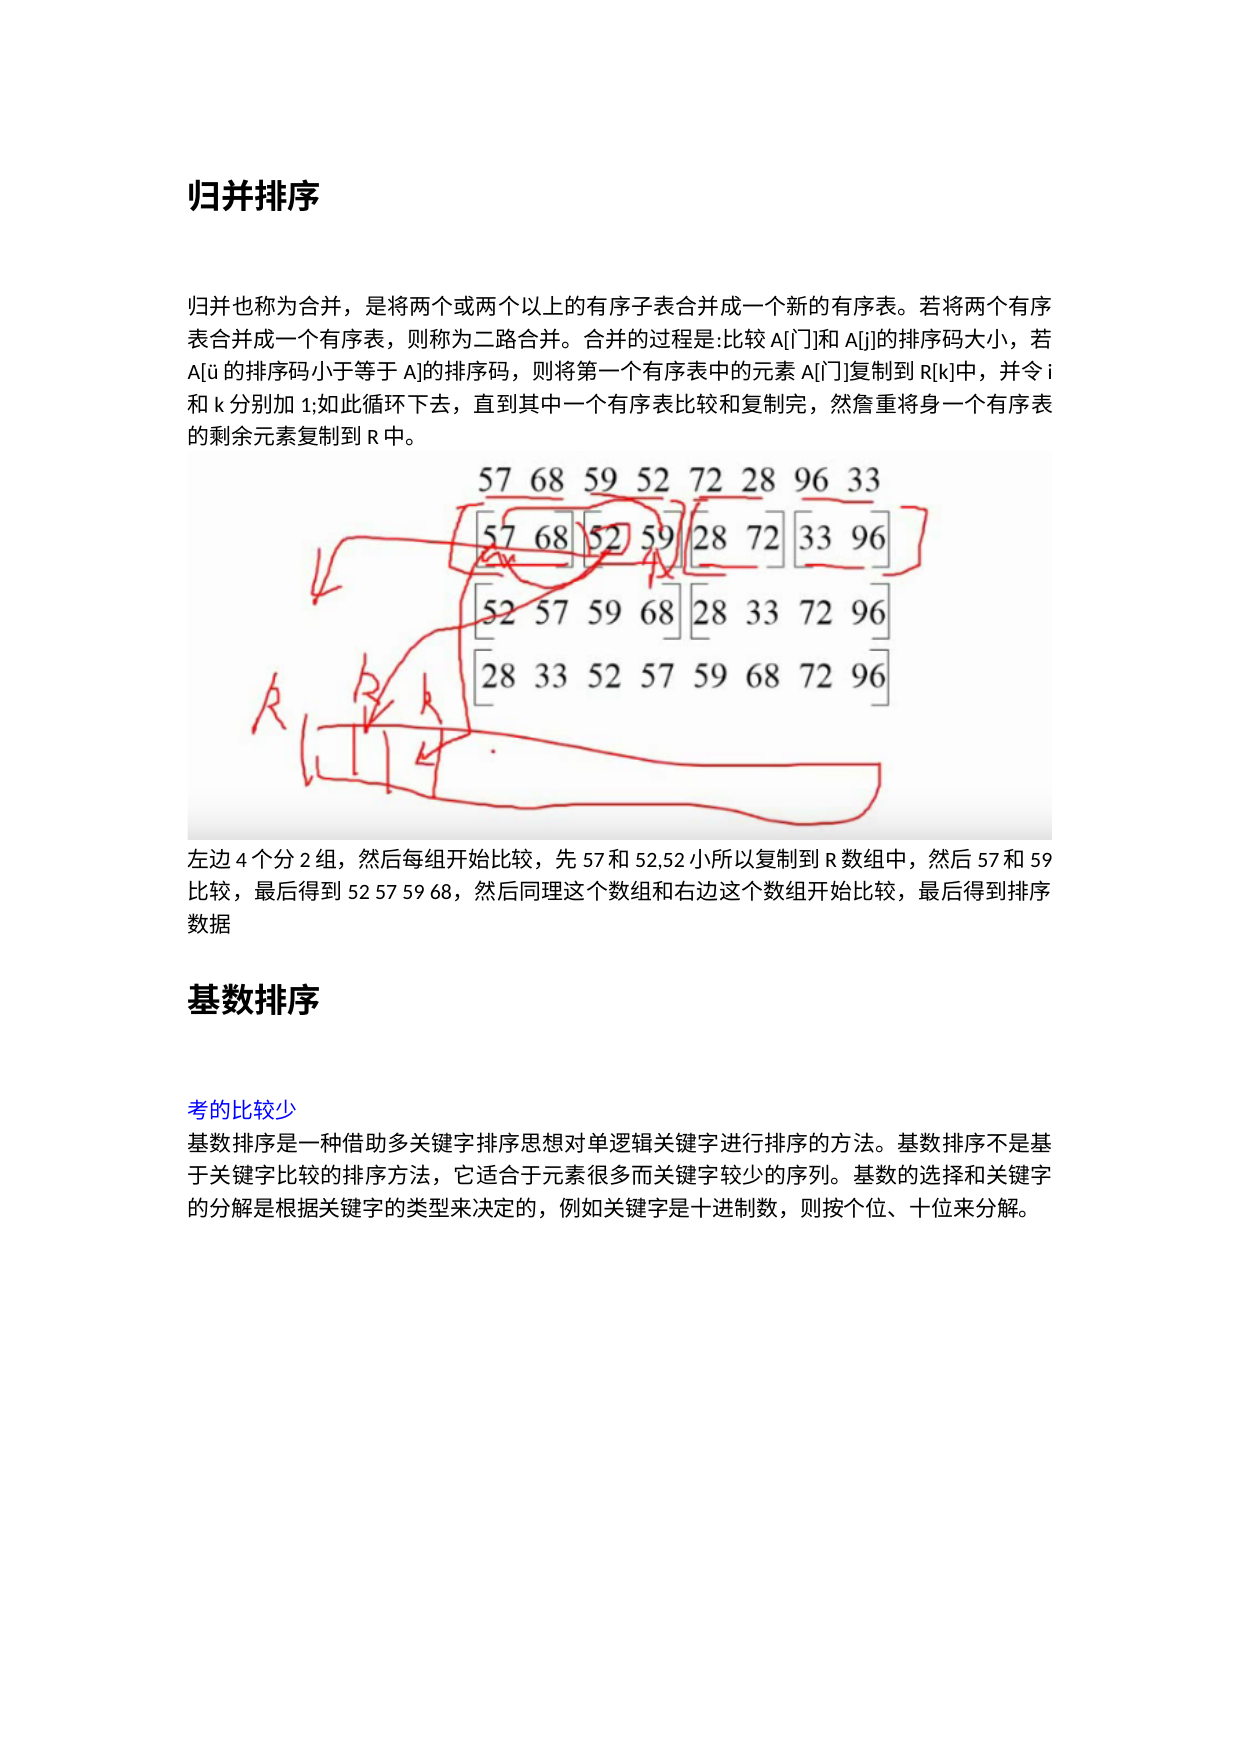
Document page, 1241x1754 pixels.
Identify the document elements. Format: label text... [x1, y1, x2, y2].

subtitle 归并排序 [187, 162, 1053, 227]
text 归并也称为合并，是将两个或两个以上的有序子表合并成一个新的有序表。若将两个有序表合并成一个有序表，则称为二路合并。合并的过程是:比较A[门]和A[j]的排序码大小，若A[ü的排序码小于等于A]的排序码，则将第一个有序表中的元素A[门]复制到R[k]中，并令i和k分别加1;如此循环下去，直到其中一个有序表比较和复制完，然詹重将身一个有序表的剩余元素复制到R中。 [187, 289, 1053, 451]
subtitle 基数排序 [187, 966, 1053, 1031]
text 左边4个分2组，然后每组开始比较，先57和52,52小所以复制到R数组中，然后57和59比较，最后得到52 57 59 68，然后同理这个数组和右边这个数组开始比较，最后得到排序数据 [187, 841, 1053, 939]
text 基数排序是一种借助多关键字排序思想对单逻辑关键字进行排序的方法。基数排序不是基于关键字比较的排序方法，它适合于元素很多而关键字较少的序列。基数的选择和关键字的分解是根据关键字的类型来决定的，例如关键字是十进制数，则按个位、十位来分解。 [187, 1125, 1053, 1223]
picture [187, 451, 1052, 840]
text 考的比较少 [187, 1093, 1053, 1125]
